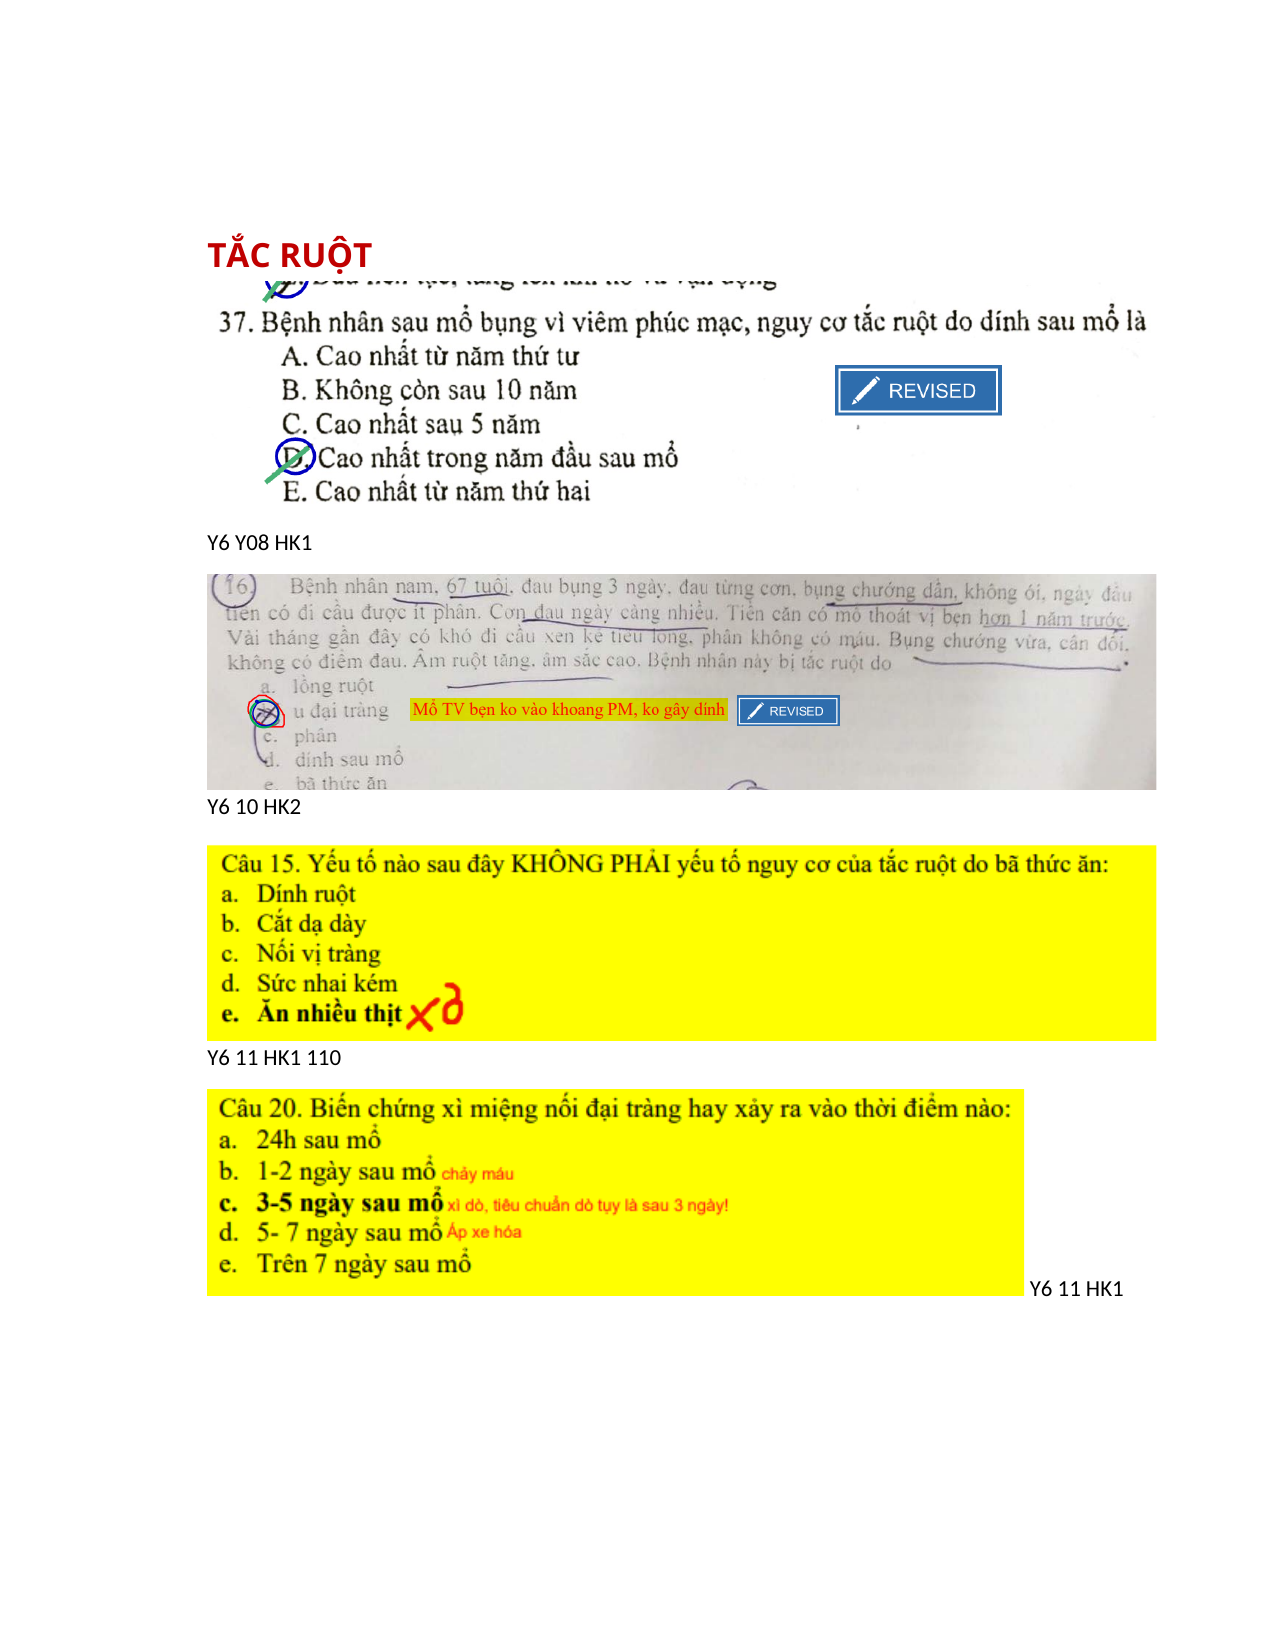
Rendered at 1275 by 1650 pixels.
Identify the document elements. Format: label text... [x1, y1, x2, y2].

text Y6 Y08 HK1 [207, 528, 1156, 556]
picture [207, 838, 1157, 1041]
picture [207, 1089, 1025, 1296]
picture [207, 574, 1157, 790]
text Y6 11 HK1 110 [207, 1041, 1156, 1071]
picture [207, 281, 1157, 509]
text Y6 10 HK2 [207, 790, 1156, 820]
subtitle TẮC RUỘT [207, 232, 1156, 277]
